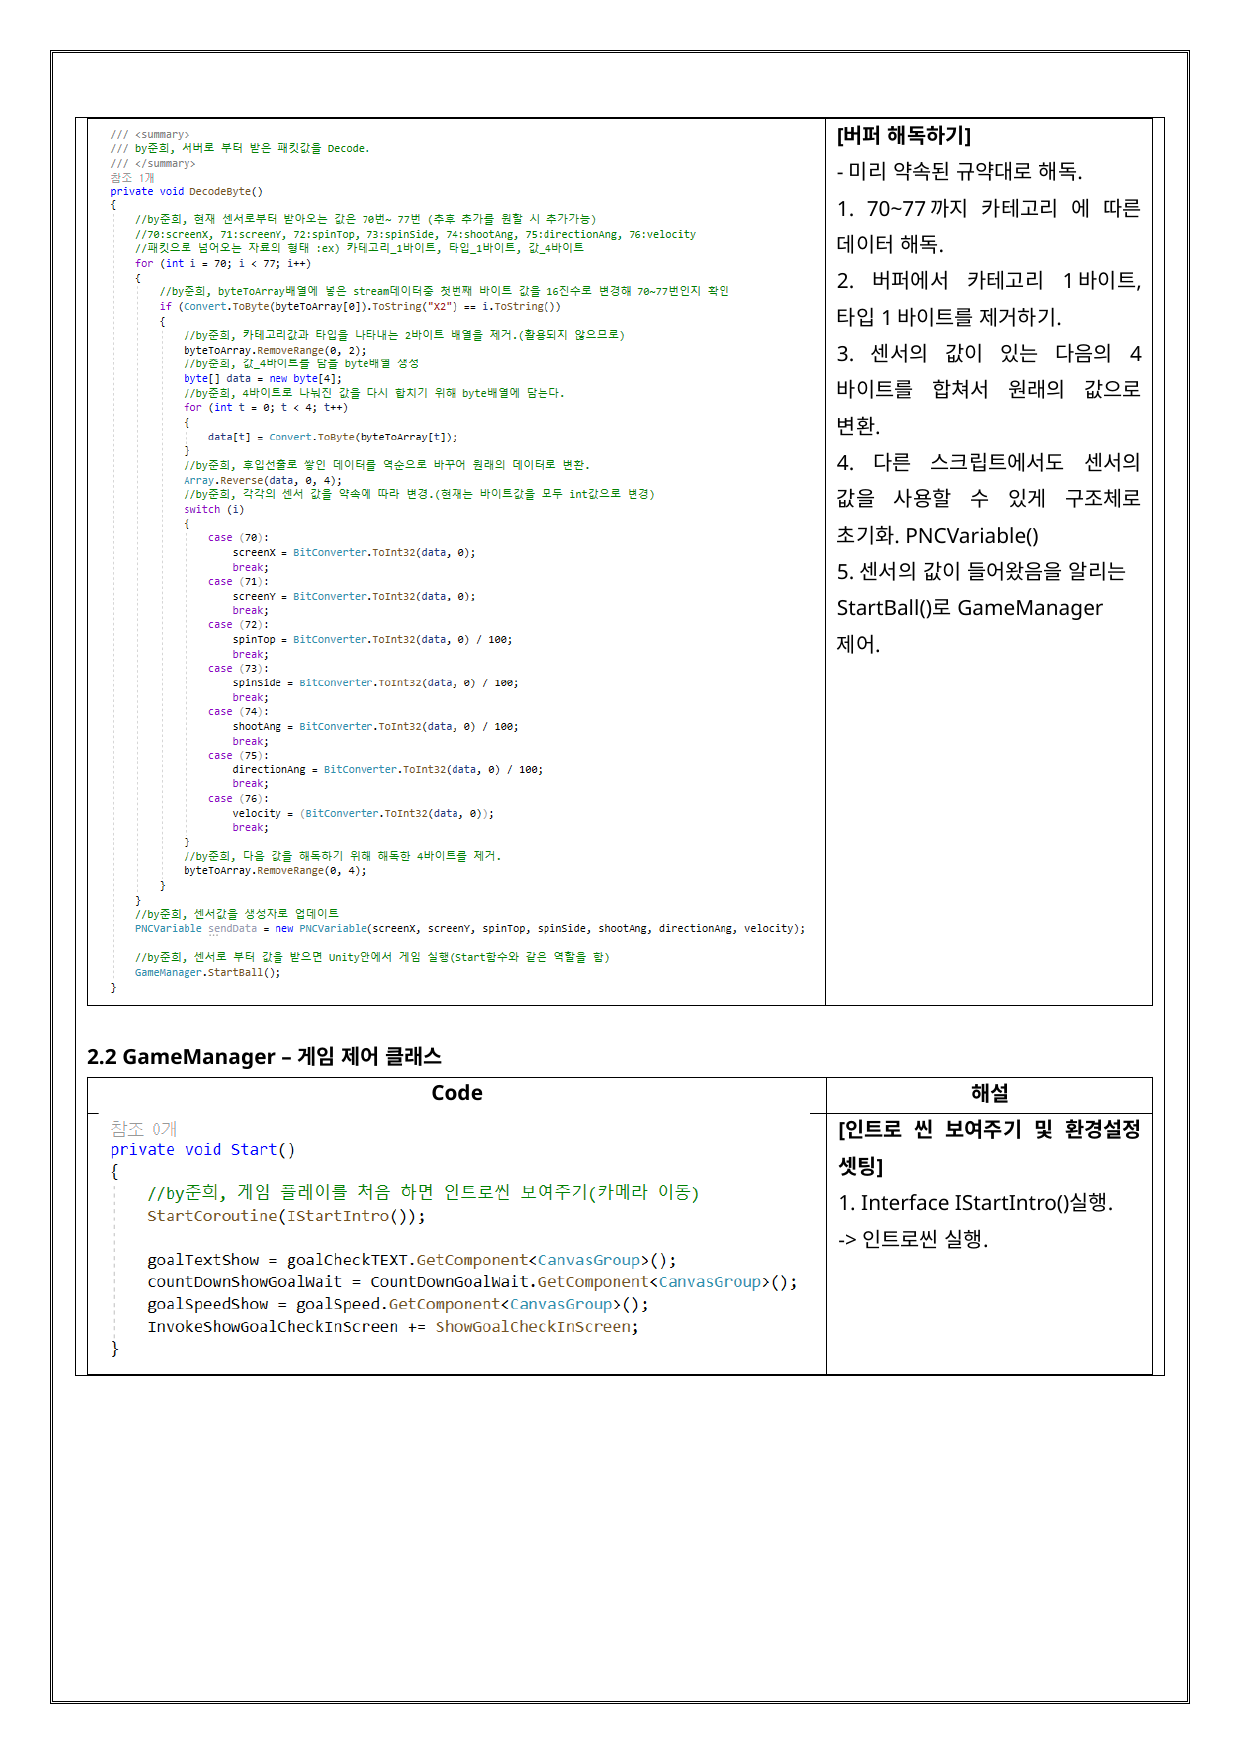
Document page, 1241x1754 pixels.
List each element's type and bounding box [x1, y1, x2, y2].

picture [98, 119, 813, 1001]
table_cell [76, 118, 1164, 1375]
picture [98, 1113, 810, 1369]
